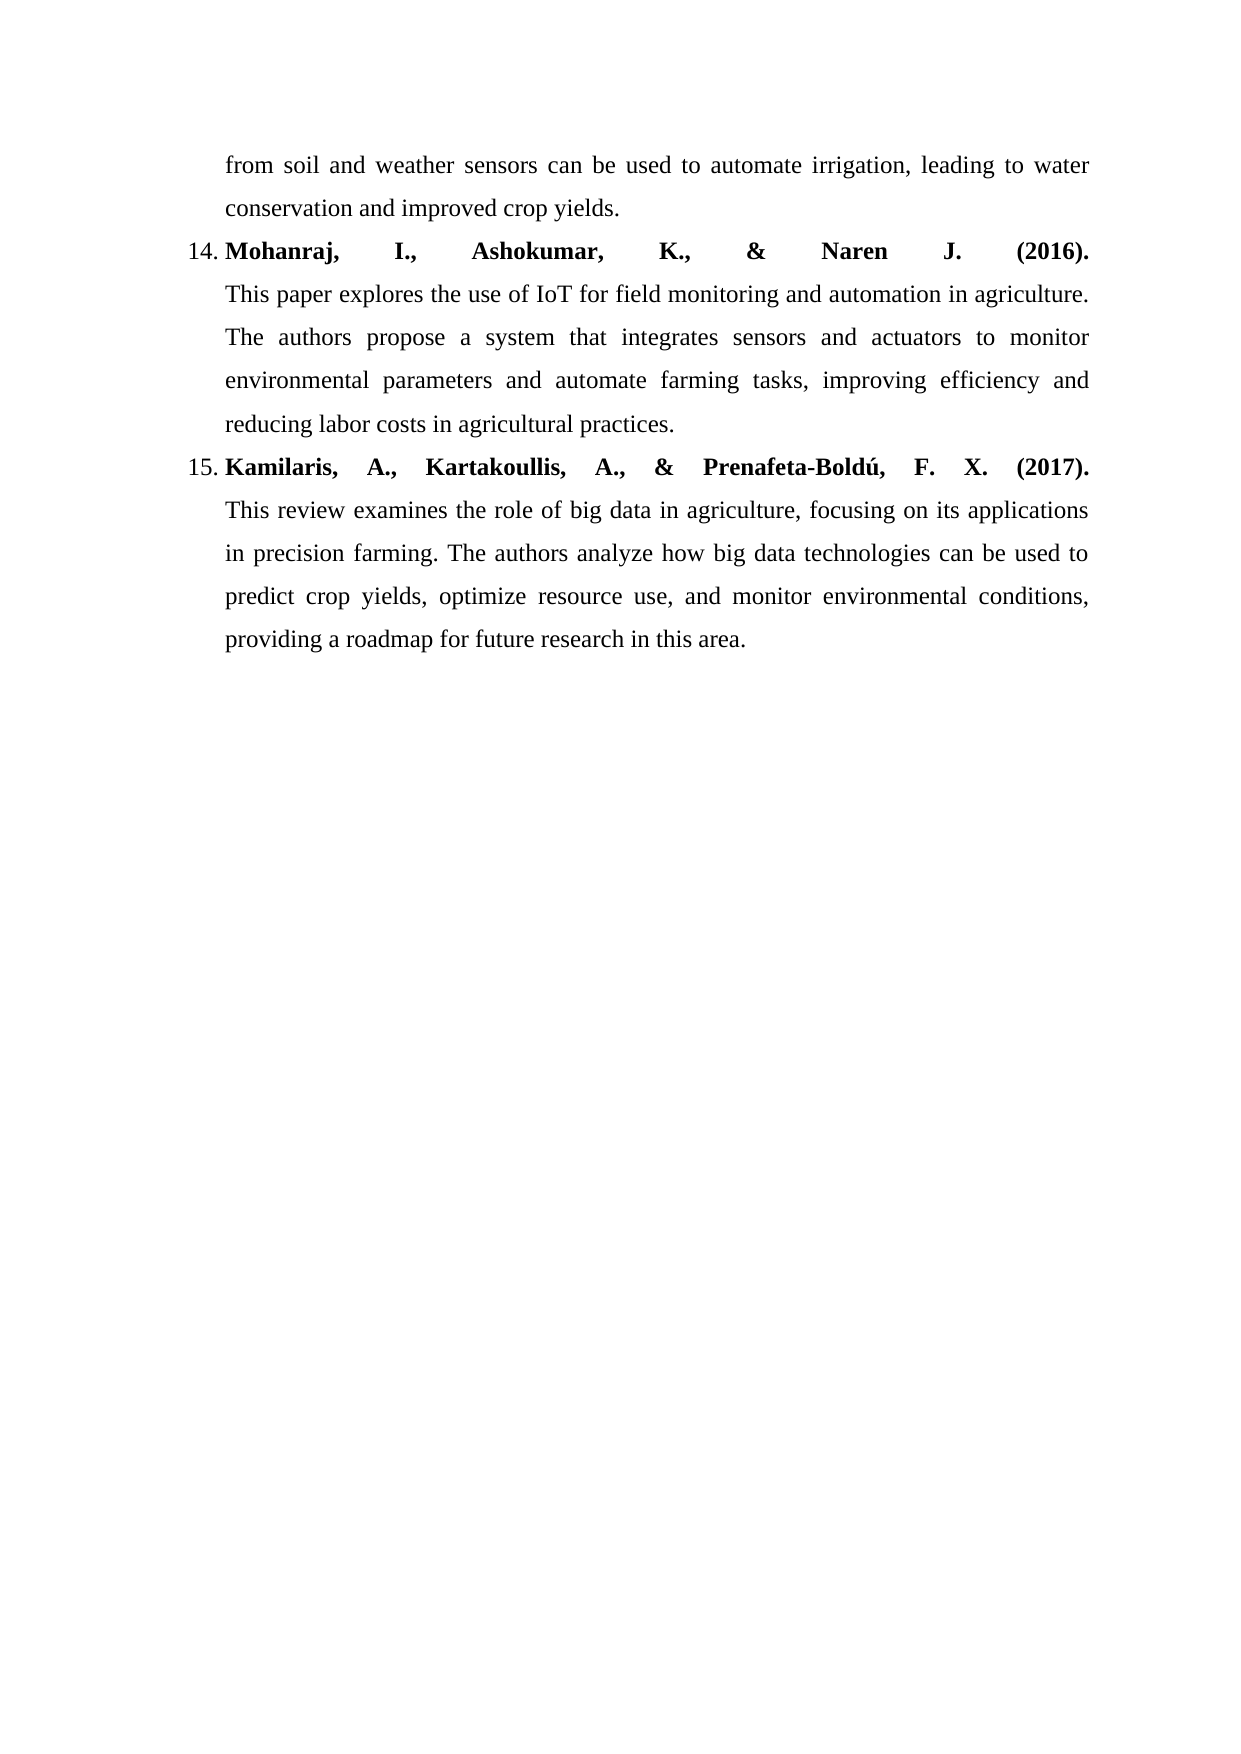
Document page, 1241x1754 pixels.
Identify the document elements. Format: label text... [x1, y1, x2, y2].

list Kamilaris, A., Kartakoullis, A., & Prenafeta-Boldú, F. X. (2017). This review examines the role of big data in agriculture, focusing on its applications in precision farming. The authors analyze how big data technologies can be used to predict crop yields, optimize resource use, and monitor environmental conditions, providing a roadmap for future research in this area. [187, 452, 1090, 653]
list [187, 150, 1090, 222]
list Mohanraj, I., Ashokumar, K., & Naren J. (2016). This paper explores the use of IoT for field monitoring and automation in agriculture. The authors propose a system that integrates sensors and actuators to monitor environmental parameters and automate farming tasks, improving efficiency and reducing labor costs in agricultural practices. [187, 236, 1090, 437]
